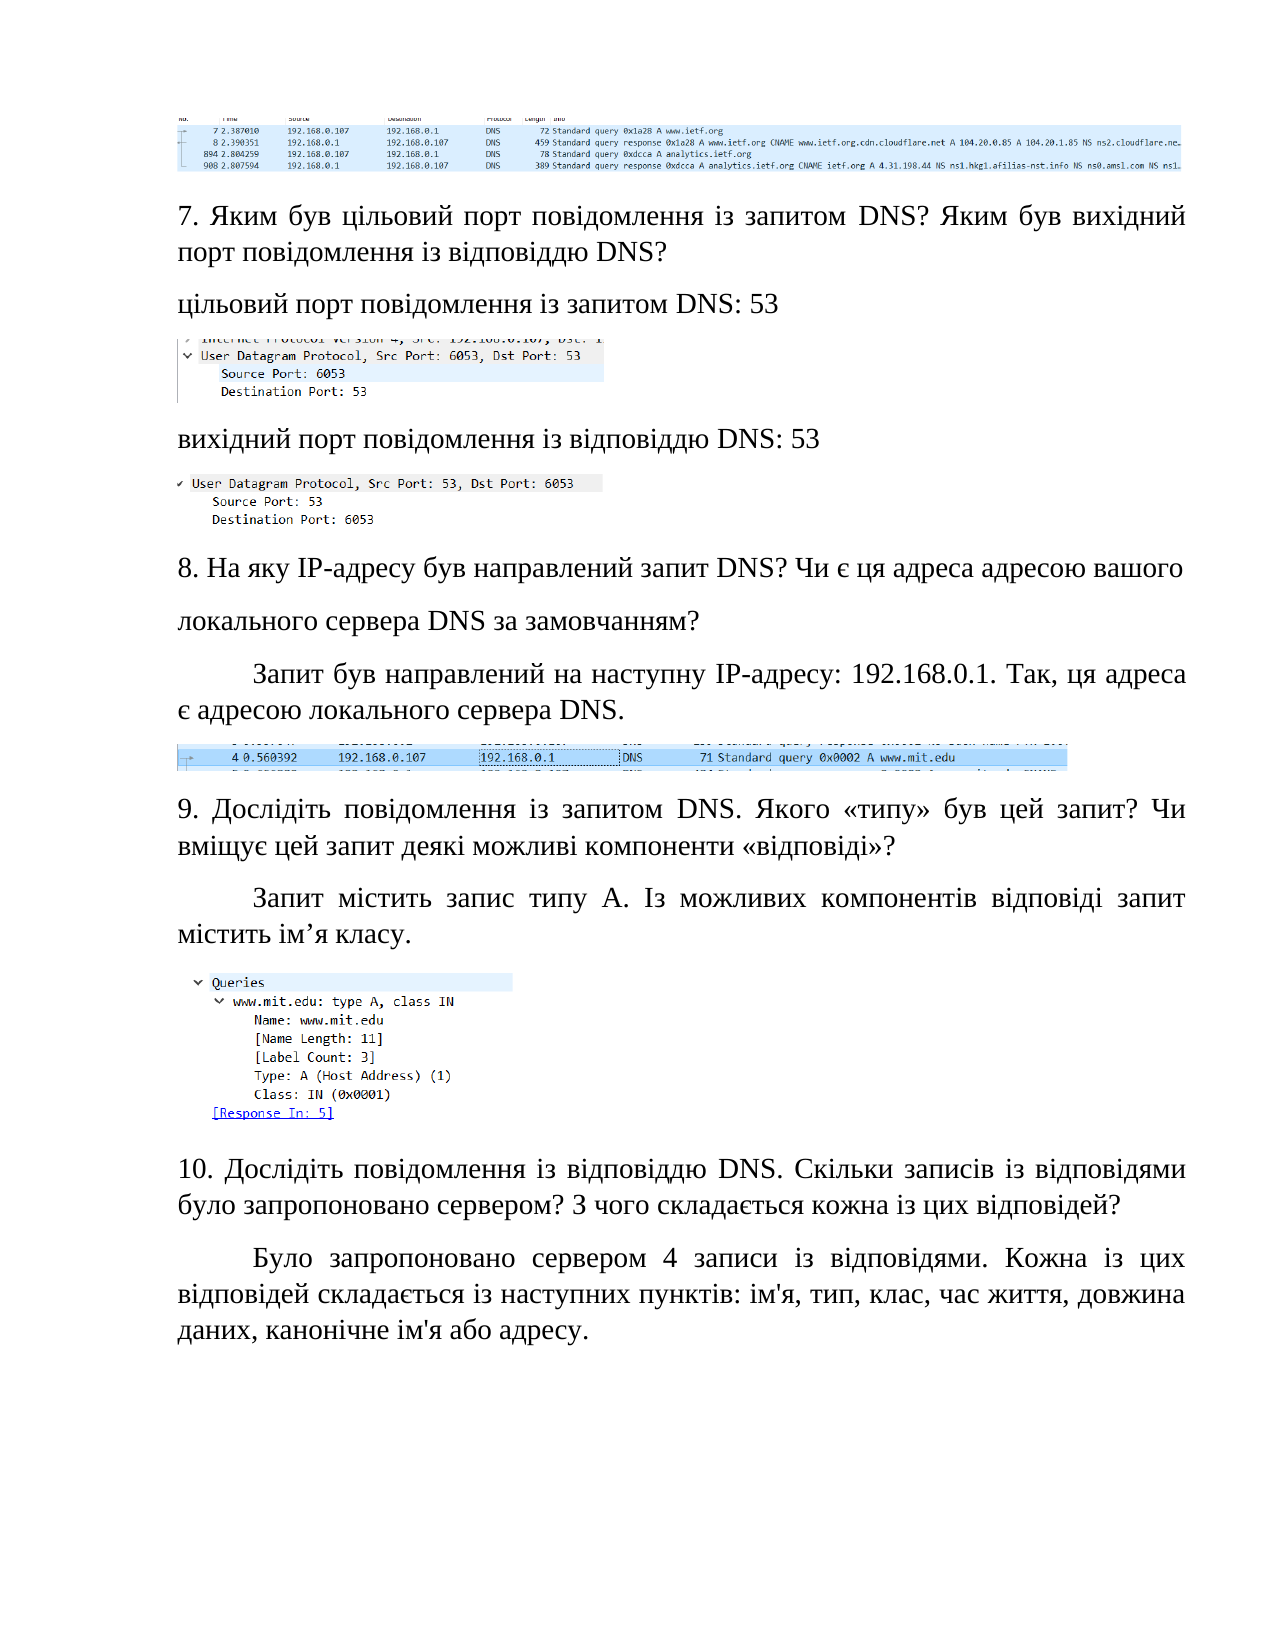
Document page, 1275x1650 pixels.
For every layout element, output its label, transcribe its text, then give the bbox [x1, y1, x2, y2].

text Запит містить запис типу А. Із можливих компонентів відповіді запит містить ім’я класу. [177, 881, 1186, 950]
text 9. Дослідіть повідомлення із запитом DNS. Якого «типу» був цей запит? Чи вміщує цей запит деякі можливі компоненти «відповіді»? [177, 792, 1186, 861]
picture [177, 969, 513, 1132]
text 7. Яким був цільовий порт повідомлення із запитом DNS? Яким був вихідний порт повідомлення із відповіддю DNS? [177, 198, 1186, 267]
picture [177, 118, 1182, 179]
text Було запропоновано сервером 4 записи із відповідями. Кожна із цих відповідей складається із наступних пунктів: ім'я, тип, клас, час життя, довжина даних, канонічне ім'я або адресу. [177, 1240, 1186, 1346]
text вихідний порт повідомлення із відповіддю DNS: 53 [177, 422, 1186, 455]
picture [177, 474, 603, 532]
text Запит був направлений на наступну IP-адресу: 192.168.0.1. Так, ця адреса є адресою локального сервера DNS. [177, 656, 1186, 725]
picture [177, 744, 1068, 771]
picture [177, 339, 604, 403]
text цільовий порт повідомлення із запитом DNS: 53 [177, 287, 1186, 320]
text 10. Дослідіть повідомлення із відповіддю DNS. Скільки записів із відповідями було запропоновано сервером? З чого складається кожна із цих відповідей? [177, 1151, 1186, 1220]
text локального сервера DNS за замовчанням? [177, 603, 1186, 636]
text 8. На яку IP-адресу був направлений запит DNS? Чи є ця адреса адресою вашого [177, 550, 1186, 584]
